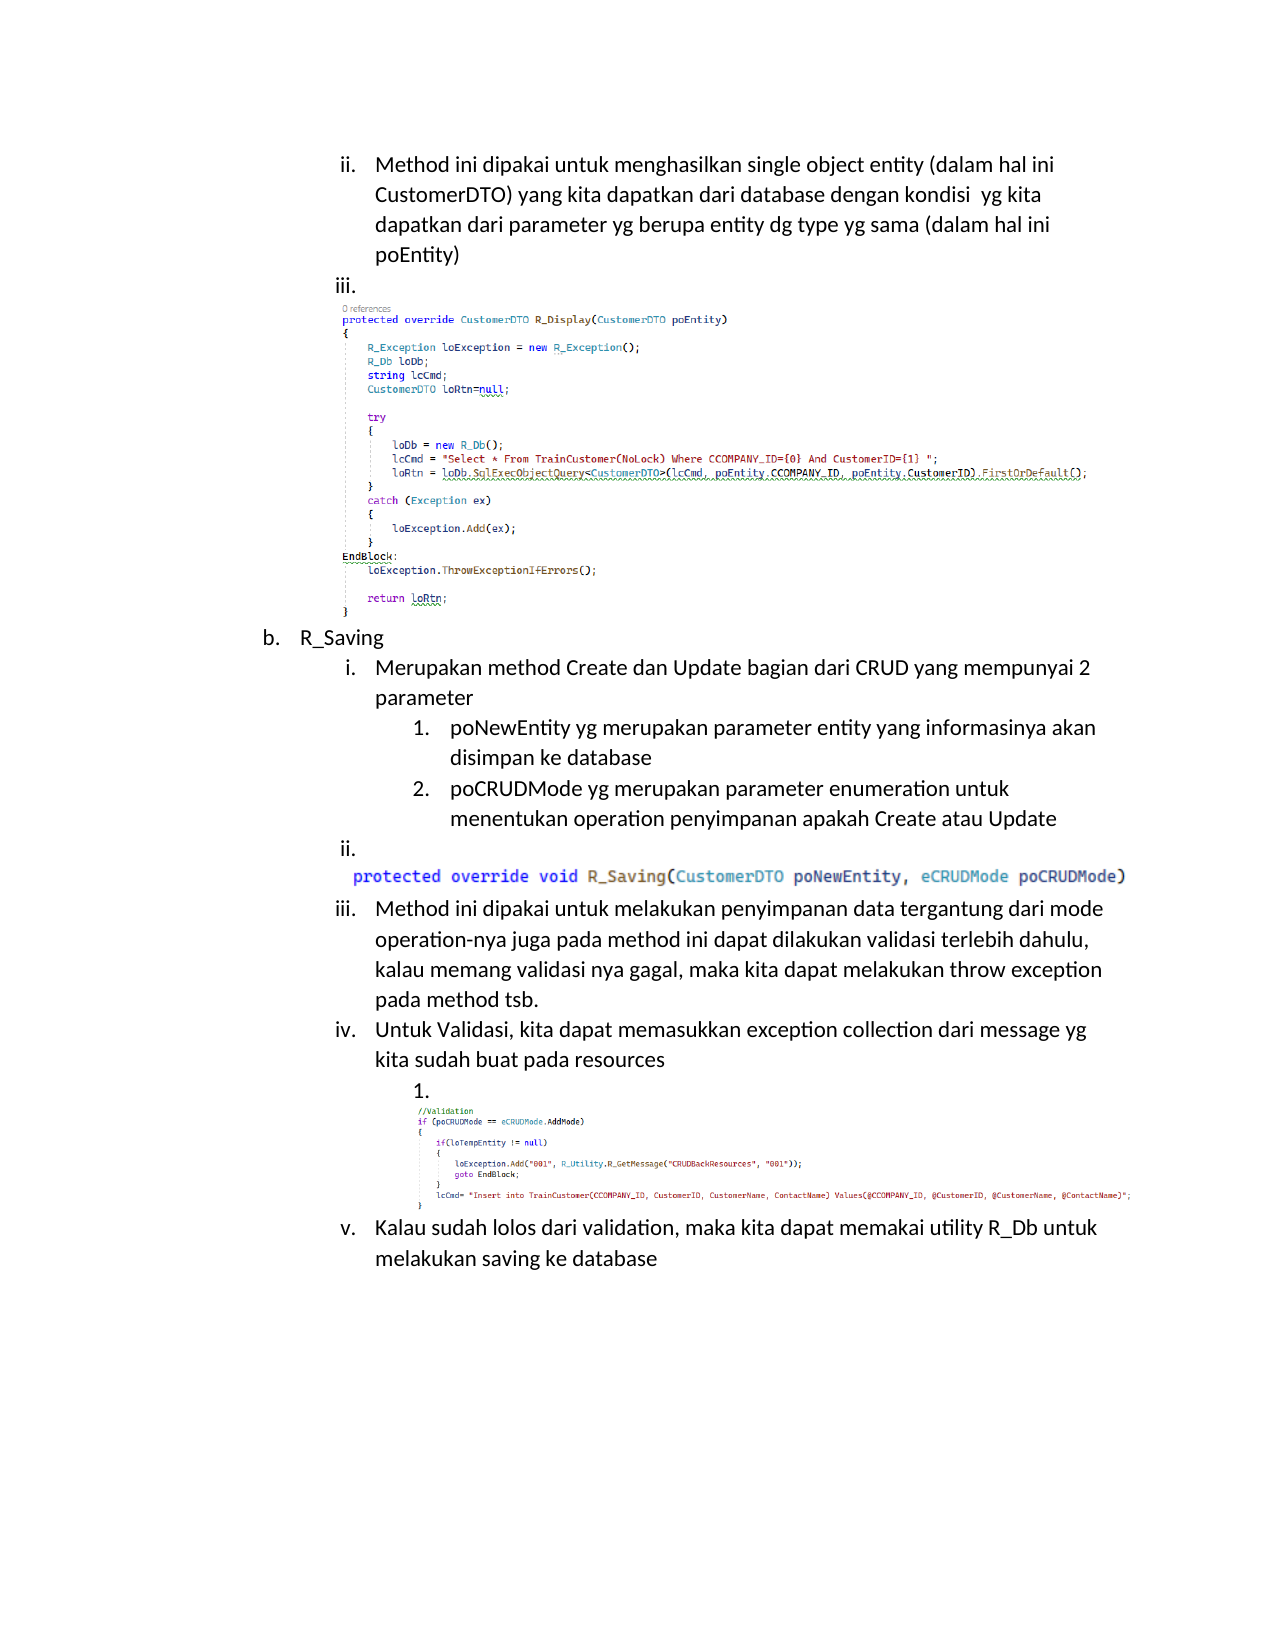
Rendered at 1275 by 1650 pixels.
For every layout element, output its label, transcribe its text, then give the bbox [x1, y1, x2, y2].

picture [412, 1106, 1142, 1212]
list Kalau sudah lolos dari validation, maka kita dapat memakai utility R_Db untuk melakukan saving ke database [356, 1213, 1125, 1272]
picture [334, 301, 1094, 621]
list poCRUDMode yg merupakan parameter enumeration untuk menentukan operation penyimpanan apakah Create atau Update [412, 774, 1125, 832]
list Method ini dipakai untuk menghasilkan single object entity (dalam hal ini CustomerDTO) yang kita dapatkan dari database dengan kondisi yg kita dapatkan dari parameter yg berupa entity dg type yg sama (dalam hal ini poEntity) [356, 150, 1125, 269]
list Merupakan method Create dan Update bagian dari CRUD yang mempunyai 2 parameter [356, 653, 1125, 711]
list R_Saving [262, 623, 1125, 651]
picture [339, 864, 1132, 890]
list Method ini dipakai untuk melakukan penyimpanan data tergantung dari mode operation-nya juga pada method ini dapat dilakukan validasi terlebih dahulu, kalau memang validasi nya gagal, maka kita dapat melakukan throw exception pada method tsb. [356, 894, 1125, 1013]
list Untuk Validasi, kita dapat memasukkan exception collection dari message yg kita sudah buat pada resources [356, 1015, 1125, 1073]
list poNewEntity yg merupakan parameter entity yang informasinya akan disimpan ke database [412, 713, 1125, 771]
